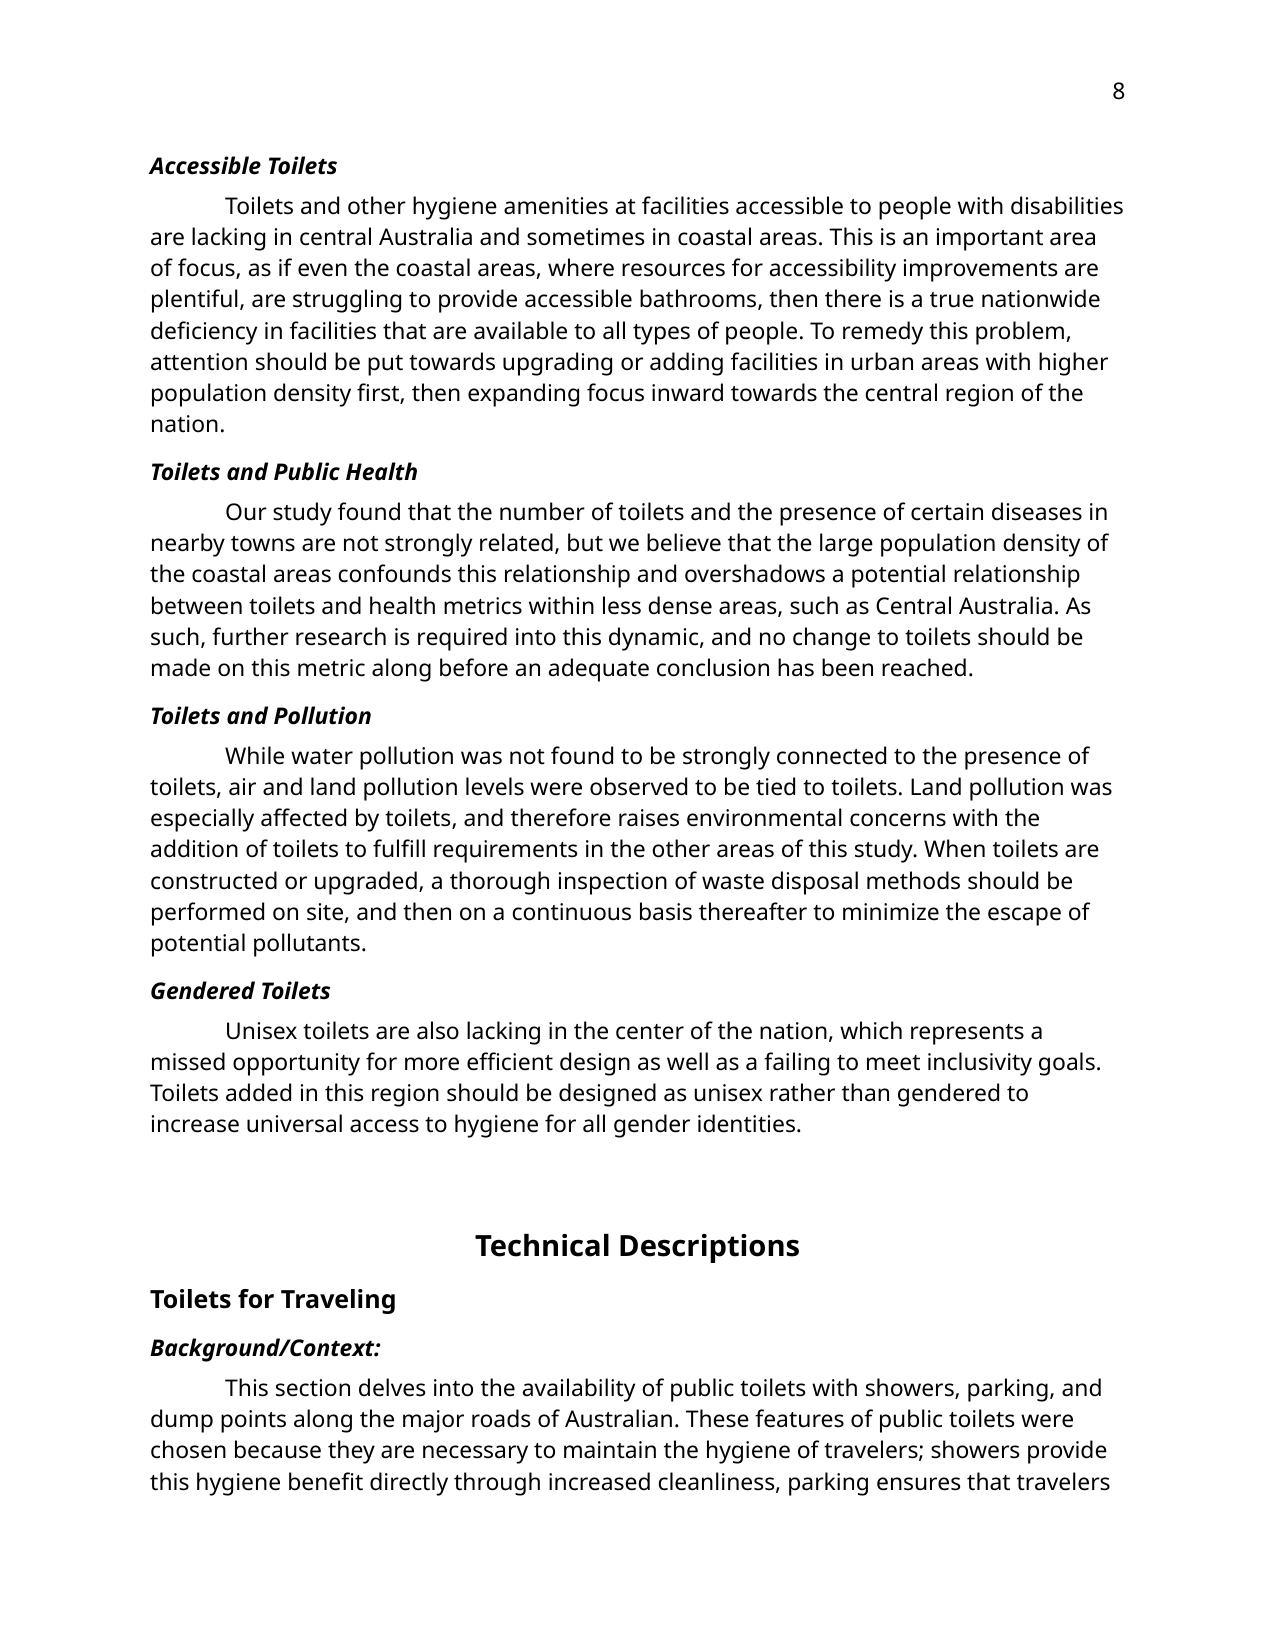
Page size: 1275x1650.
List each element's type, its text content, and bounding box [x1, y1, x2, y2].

text While water pollution was not found to be strongly connected to the presence of toilets, air and land pollution levels were observed to be tied to toilets. Land pollution was especially affected by toilets, and therefore raises environmental concerns with the addition of toilets to fulfill requirements in the other areas of this study. When toilets are constructed or upgraded, a thorough inspection of waste disposal methods should be performed on site, and then on a continuous basis thereafter to minimize the escape of potential pollutants. [150, 739, 1125, 958]
text Unisex toilets are also lacking in the center of the nation, which represents a missed opportunity for more efficient design as well as a failing to meet inclusivity goals. Toilets added in this region should be designed as unisex rather than gendered to increase universal access to hygiene for all gender identities. [150, 1014, 1125, 1139]
subtitle Accessible Toilets [150, 150, 1125, 181]
subtitle Toilets and Public Health [150, 456, 1125, 487]
text Our study found that the number of toilets and the presence of certain diseases in nearby towns are not strongly related, but we believe that the large population density of the coastal areas confounds this relationship and overshadows a potential relationship between toilets and health metrics within less dense areas, such as Central Australia. As such, further research is required into this dynamic, and no change to toilets should be made on this metric along before an adequate conclusion has been reached. [150, 496, 1125, 683]
subtitle Toilets for Traveling [150, 1281, 1125, 1315]
subtitle Toilets and Pollution [150, 700, 1125, 731]
subtitle Technical Descriptions [150, 1225, 1125, 1265]
text Toilets and other hygiene amenities at facilities accessible to people with disabilities are lacking in central Australia and sometimes in coastal areas. This is an important area of focus, as if even the coastal areas, where resources for accessibility improvements are plentiful, are struggling to provide accessible bathrooms, then there is a true nationwide deficiency in facilities that are available to all types of people. To remedy this problem, attention should be put towards upgrading or adding facilities in urban areas with higher population density first, then expanding focus inward towards the central region of the nation. [150, 189, 1125, 439]
subtitle Background/Context: [150, 1332, 1125, 1363]
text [150, 1372, 1125, 1497]
subtitle Gendered Toilets [150, 975, 1125, 1006]
